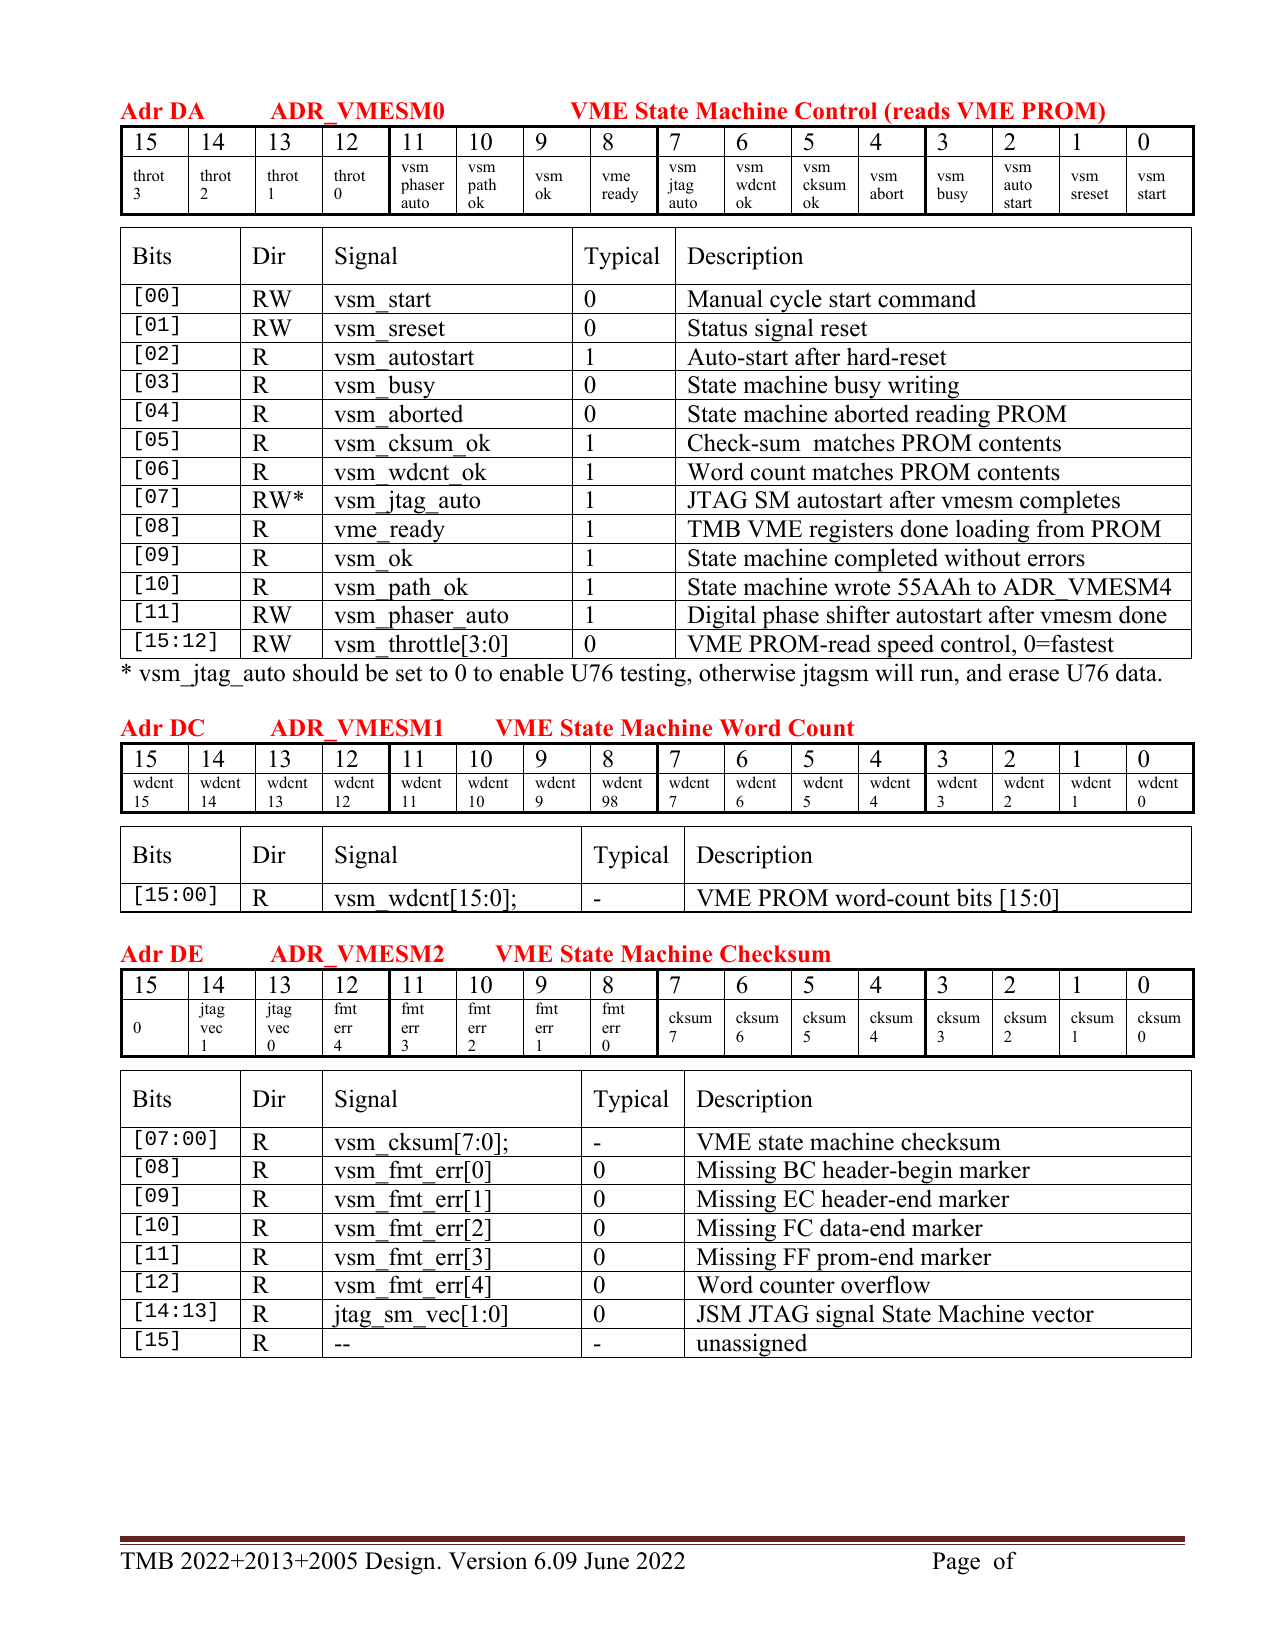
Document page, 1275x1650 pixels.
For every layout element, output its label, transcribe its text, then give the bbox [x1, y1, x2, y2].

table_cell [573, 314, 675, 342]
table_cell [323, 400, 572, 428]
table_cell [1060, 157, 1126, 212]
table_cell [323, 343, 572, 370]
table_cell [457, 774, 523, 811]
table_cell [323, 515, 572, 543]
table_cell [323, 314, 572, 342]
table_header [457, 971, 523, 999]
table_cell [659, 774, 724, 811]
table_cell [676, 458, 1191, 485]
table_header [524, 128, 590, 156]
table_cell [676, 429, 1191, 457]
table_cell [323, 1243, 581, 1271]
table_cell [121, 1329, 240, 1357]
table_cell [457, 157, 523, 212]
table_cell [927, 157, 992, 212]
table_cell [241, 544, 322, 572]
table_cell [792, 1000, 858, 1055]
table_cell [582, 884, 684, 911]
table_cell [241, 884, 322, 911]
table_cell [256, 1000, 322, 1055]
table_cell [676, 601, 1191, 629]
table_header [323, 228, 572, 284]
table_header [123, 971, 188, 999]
text * vsm_jtag_auto should be set to 0 to enable U76 testing, otherwise jtagsm will run, and erase U76 data. [120, 659, 1185, 687]
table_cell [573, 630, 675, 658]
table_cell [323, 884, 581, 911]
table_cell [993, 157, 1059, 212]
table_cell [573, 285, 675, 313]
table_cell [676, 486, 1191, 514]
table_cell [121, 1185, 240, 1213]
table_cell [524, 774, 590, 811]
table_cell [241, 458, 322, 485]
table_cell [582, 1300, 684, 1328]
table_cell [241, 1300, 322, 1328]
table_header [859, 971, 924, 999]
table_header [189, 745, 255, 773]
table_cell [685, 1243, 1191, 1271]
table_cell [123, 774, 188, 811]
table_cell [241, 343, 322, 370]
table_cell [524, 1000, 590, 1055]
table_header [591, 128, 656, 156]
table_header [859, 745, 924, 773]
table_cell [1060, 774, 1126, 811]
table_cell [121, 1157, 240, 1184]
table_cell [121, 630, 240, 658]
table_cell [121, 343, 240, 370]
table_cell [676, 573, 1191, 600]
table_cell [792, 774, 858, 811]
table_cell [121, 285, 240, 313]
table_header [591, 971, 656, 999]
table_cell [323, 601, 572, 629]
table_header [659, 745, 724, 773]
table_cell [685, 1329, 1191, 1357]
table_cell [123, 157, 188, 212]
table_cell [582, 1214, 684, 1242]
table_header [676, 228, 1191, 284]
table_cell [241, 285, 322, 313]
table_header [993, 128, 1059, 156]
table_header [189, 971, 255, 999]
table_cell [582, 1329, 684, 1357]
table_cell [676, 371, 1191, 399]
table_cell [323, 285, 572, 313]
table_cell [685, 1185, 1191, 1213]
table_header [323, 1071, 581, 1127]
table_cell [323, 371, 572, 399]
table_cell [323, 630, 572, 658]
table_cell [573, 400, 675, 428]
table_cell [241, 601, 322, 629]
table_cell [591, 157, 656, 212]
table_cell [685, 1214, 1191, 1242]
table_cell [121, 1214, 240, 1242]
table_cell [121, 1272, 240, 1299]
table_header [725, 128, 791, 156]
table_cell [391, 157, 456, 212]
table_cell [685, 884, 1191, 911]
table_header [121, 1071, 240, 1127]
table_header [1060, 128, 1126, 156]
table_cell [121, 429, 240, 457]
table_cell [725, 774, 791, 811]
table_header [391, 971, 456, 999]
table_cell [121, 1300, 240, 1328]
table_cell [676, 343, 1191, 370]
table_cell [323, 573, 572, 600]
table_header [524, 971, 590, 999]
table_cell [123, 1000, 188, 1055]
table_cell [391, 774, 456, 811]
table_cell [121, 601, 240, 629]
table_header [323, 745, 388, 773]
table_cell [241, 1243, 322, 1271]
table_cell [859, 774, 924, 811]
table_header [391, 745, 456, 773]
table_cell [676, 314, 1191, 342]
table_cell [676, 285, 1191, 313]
subtitle Adr DE ADR_VMESM2 VME State Machine Checksum [120, 940, 1185, 968]
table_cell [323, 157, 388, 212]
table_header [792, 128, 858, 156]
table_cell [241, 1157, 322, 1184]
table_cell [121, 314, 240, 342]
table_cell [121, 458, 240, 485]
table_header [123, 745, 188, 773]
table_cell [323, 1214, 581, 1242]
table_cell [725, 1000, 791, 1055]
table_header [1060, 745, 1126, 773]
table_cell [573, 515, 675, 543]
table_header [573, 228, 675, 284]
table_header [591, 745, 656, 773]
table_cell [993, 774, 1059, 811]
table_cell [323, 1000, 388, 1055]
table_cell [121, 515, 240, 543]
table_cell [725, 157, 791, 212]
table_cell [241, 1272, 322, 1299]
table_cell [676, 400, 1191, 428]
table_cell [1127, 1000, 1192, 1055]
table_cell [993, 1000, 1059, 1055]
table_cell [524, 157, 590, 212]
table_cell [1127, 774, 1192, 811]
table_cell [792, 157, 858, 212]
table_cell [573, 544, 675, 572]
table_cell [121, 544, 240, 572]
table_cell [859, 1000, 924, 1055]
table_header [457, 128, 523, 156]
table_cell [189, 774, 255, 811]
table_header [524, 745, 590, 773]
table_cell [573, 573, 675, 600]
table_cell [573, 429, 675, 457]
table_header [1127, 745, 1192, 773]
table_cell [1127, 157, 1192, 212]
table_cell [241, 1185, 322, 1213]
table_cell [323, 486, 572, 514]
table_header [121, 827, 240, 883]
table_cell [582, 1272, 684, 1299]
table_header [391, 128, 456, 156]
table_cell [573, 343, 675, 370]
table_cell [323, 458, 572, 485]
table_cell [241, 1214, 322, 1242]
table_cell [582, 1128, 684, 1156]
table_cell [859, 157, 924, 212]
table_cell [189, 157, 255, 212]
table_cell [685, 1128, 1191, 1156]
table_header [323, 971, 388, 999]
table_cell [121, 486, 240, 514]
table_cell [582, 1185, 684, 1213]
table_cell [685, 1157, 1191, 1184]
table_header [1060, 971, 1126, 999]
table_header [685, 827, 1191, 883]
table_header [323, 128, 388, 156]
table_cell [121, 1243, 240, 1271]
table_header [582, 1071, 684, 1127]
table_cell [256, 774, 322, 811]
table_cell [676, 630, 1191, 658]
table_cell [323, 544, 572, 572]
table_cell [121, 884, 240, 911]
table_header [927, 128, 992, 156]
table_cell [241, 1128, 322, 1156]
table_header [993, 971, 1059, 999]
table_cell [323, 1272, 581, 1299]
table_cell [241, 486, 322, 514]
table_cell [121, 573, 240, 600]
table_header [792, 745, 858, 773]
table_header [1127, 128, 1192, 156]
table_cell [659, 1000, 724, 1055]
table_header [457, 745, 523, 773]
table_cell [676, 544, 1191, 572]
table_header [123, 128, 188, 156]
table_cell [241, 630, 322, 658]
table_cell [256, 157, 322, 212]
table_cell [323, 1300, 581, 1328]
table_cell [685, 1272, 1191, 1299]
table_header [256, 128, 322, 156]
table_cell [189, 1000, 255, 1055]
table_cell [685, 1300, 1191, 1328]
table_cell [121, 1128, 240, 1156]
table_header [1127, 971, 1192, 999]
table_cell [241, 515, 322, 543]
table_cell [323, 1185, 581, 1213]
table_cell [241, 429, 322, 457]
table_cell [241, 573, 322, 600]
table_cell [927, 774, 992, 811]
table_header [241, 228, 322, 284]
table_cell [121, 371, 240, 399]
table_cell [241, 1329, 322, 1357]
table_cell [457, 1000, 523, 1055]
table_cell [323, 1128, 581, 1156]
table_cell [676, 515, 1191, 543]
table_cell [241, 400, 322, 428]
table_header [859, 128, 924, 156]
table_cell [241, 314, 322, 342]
subtitle Adr DC ADR_VMESM1 VME State Machine Word Count [120, 714, 1185, 742]
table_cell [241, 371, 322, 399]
subtitle Adr DA ADR_VMESM0 VME State Machine Control (reads VME PROM) [120, 97, 1185, 125]
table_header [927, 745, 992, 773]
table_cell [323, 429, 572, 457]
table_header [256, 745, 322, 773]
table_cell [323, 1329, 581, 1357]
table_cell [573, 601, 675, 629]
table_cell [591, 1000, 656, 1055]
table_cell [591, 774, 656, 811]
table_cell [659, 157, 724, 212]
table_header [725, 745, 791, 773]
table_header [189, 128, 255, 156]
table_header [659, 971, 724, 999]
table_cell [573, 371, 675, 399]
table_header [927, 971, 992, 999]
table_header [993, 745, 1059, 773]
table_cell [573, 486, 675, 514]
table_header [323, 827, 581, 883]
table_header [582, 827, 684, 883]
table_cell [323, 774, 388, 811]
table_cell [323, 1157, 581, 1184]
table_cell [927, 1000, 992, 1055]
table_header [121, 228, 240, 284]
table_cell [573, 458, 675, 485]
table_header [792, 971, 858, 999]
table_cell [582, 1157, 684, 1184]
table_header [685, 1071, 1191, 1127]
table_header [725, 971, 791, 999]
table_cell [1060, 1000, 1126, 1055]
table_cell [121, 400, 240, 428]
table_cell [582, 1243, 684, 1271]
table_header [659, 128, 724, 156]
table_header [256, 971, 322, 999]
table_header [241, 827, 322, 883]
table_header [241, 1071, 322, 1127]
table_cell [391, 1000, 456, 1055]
